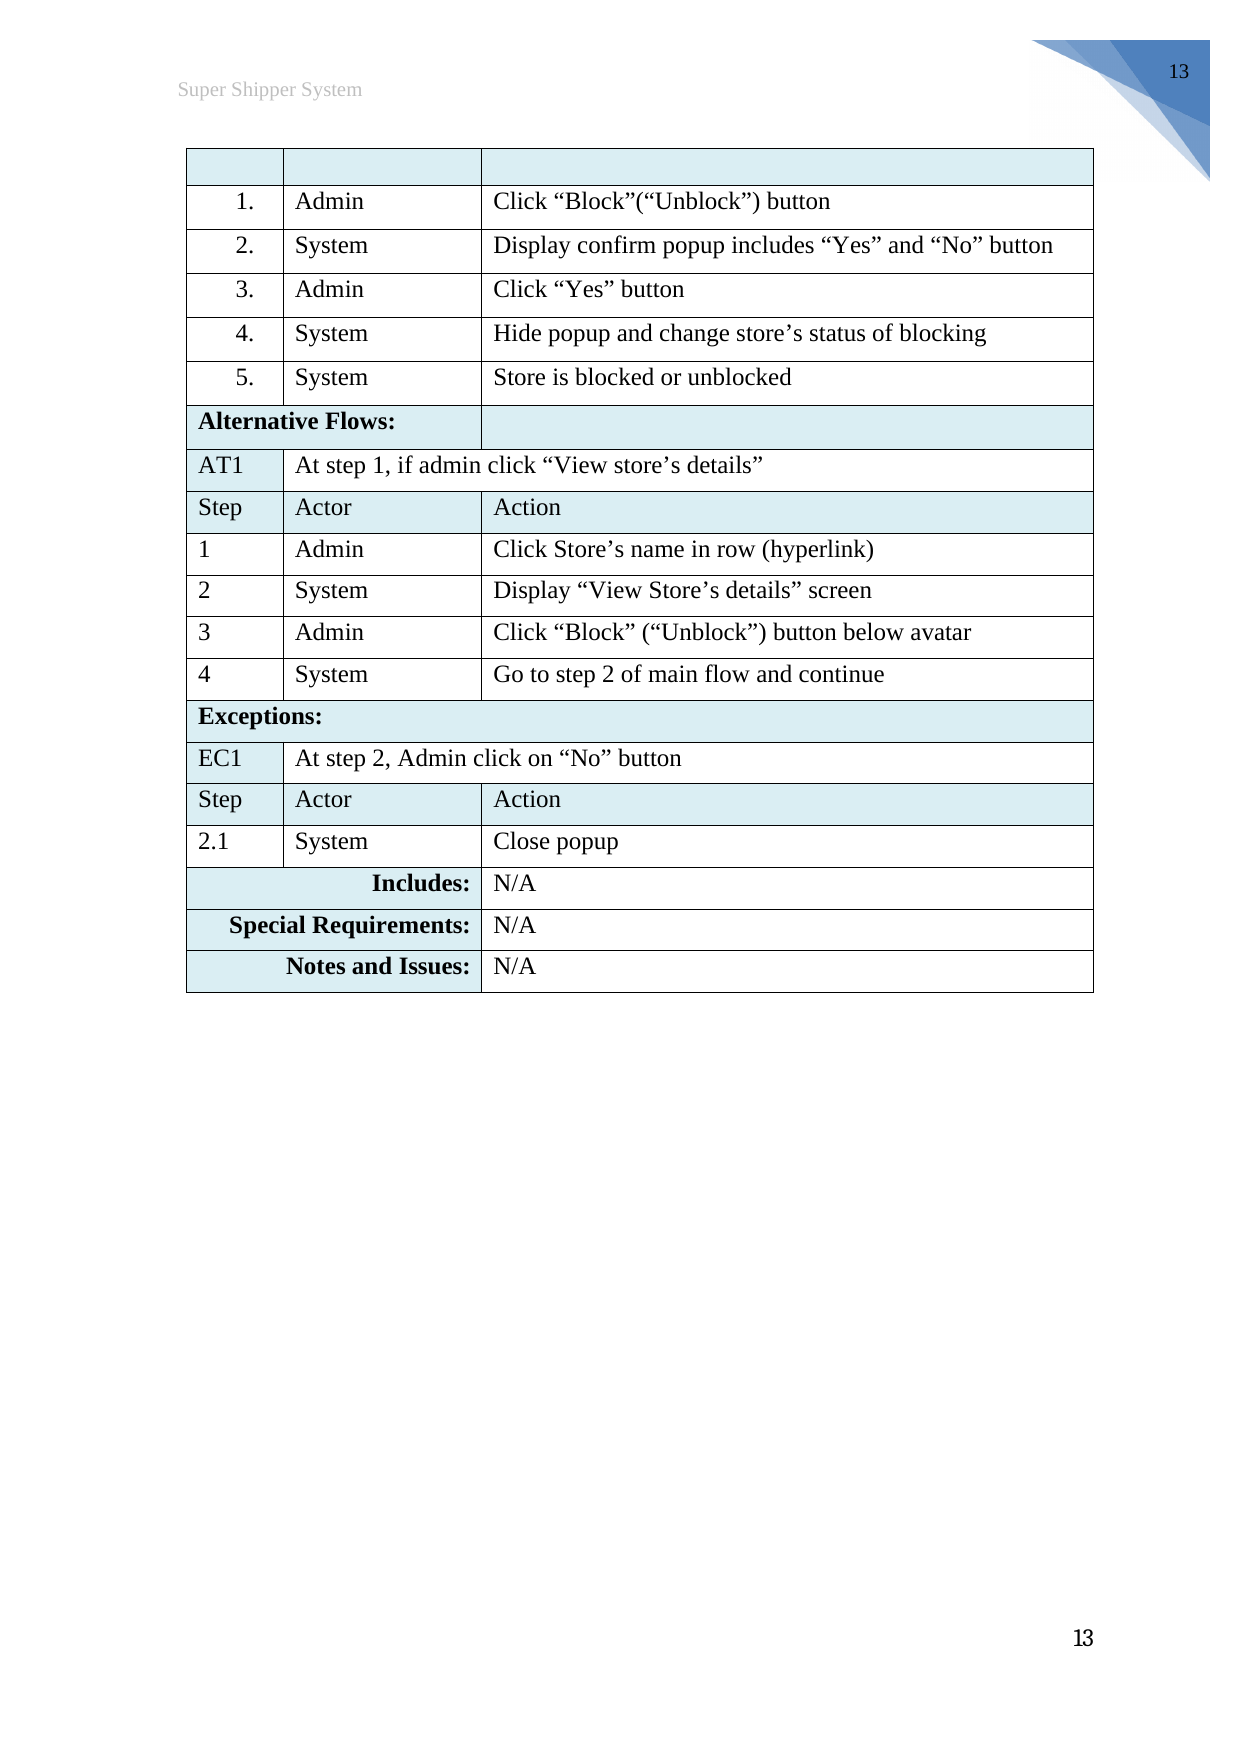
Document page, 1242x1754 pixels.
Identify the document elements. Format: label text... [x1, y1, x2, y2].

table_cell Display “View Store’s details” screen [482, 576, 1093, 616]
table_cell Actor [284, 149, 481, 185]
table_cell Hide popup and change store’s status of blocking [482, 318, 1093, 361]
picture [1029, 40, 1210, 182]
table_cell Includes: [187, 868, 481, 909]
table_cell 3 [187, 617, 283, 658]
table_cell 1 [187, 534, 283, 574]
table_cell Admin [284, 534, 481, 574]
table_cell System [284, 576, 481, 616]
table_cell 2 [187, 576, 283, 616]
table_cell AT1 [187, 450, 283, 491]
table_cell [482, 406, 1093, 449]
table_cell [187, 274, 283, 317]
table_cell Action [482, 784, 1093, 825]
table_cell System [284, 362, 481, 405]
table_cell [187, 362, 283, 405]
table_cell Store is blocked or unblocked [482, 362, 1093, 405]
table_cell Step [187, 149, 283, 185]
table_cell Actor [284, 784, 481, 825]
table_cell Action [482, 492, 1093, 533]
table_cell [187, 230, 283, 273]
table_cell [187, 318, 283, 361]
table_cell Alternative Flows: [187, 406, 481, 449]
table_cell Display confirm popup includes “Yes” and “No” button [482, 230, 1093, 273]
table_cell N/A [482, 951, 1093, 992]
table_cell Go to step 2 of main flow and continue [482, 659, 1093, 700]
table_cell At step 2, Admin click on “No” button [284, 743, 1093, 783]
table_cell System [284, 230, 481, 273]
table_cell Admin [284, 186, 481, 229]
table_cell Admin [284, 617, 481, 658]
table_cell N/A [482, 910, 1093, 950]
table_cell [187, 186, 283, 229]
table_cell System [284, 826, 481, 867]
table_cell Step [187, 784, 283, 825]
table_cell Notes and Issues: [187, 951, 481, 992]
table_cell At step 1, if admin click “View store’s details” [284, 450, 1093, 491]
table_cell Click “Yes” button [482, 274, 1093, 317]
table_cell Action [482, 149, 1093, 185]
table_cell Click Store’s name in row (hyperlink) [482, 534, 1093, 574]
table_cell System [284, 659, 481, 700]
table_cell 2.1 [187, 826, 283, 867]
table_cell Special Requirements: [187, 910, 481, 950]
table_cell EC1 [187, 743, 283, 783]
table_cell Step [187, 492, 283, 533]
table_cell Click “Block” (“Unblock”) button below avatar [482, 617, 1093, 658]
table_cell Close popup [482, 826, 1093, 867]
table_cell System [284, 318, 481, 361]
table_cell 4 [187, 659, 283, 700]
table_cell Click “Block”(“Unblock”) button [482, 186, 1093, 229]
table_cell Actor [284, 492, 481, 533]
table_cell Exceptions: [187, 701, 1093, 742]
table_cell Admin [284, 274, 481, 317]
table_cell N/A [482, 868, 1093, 909]
